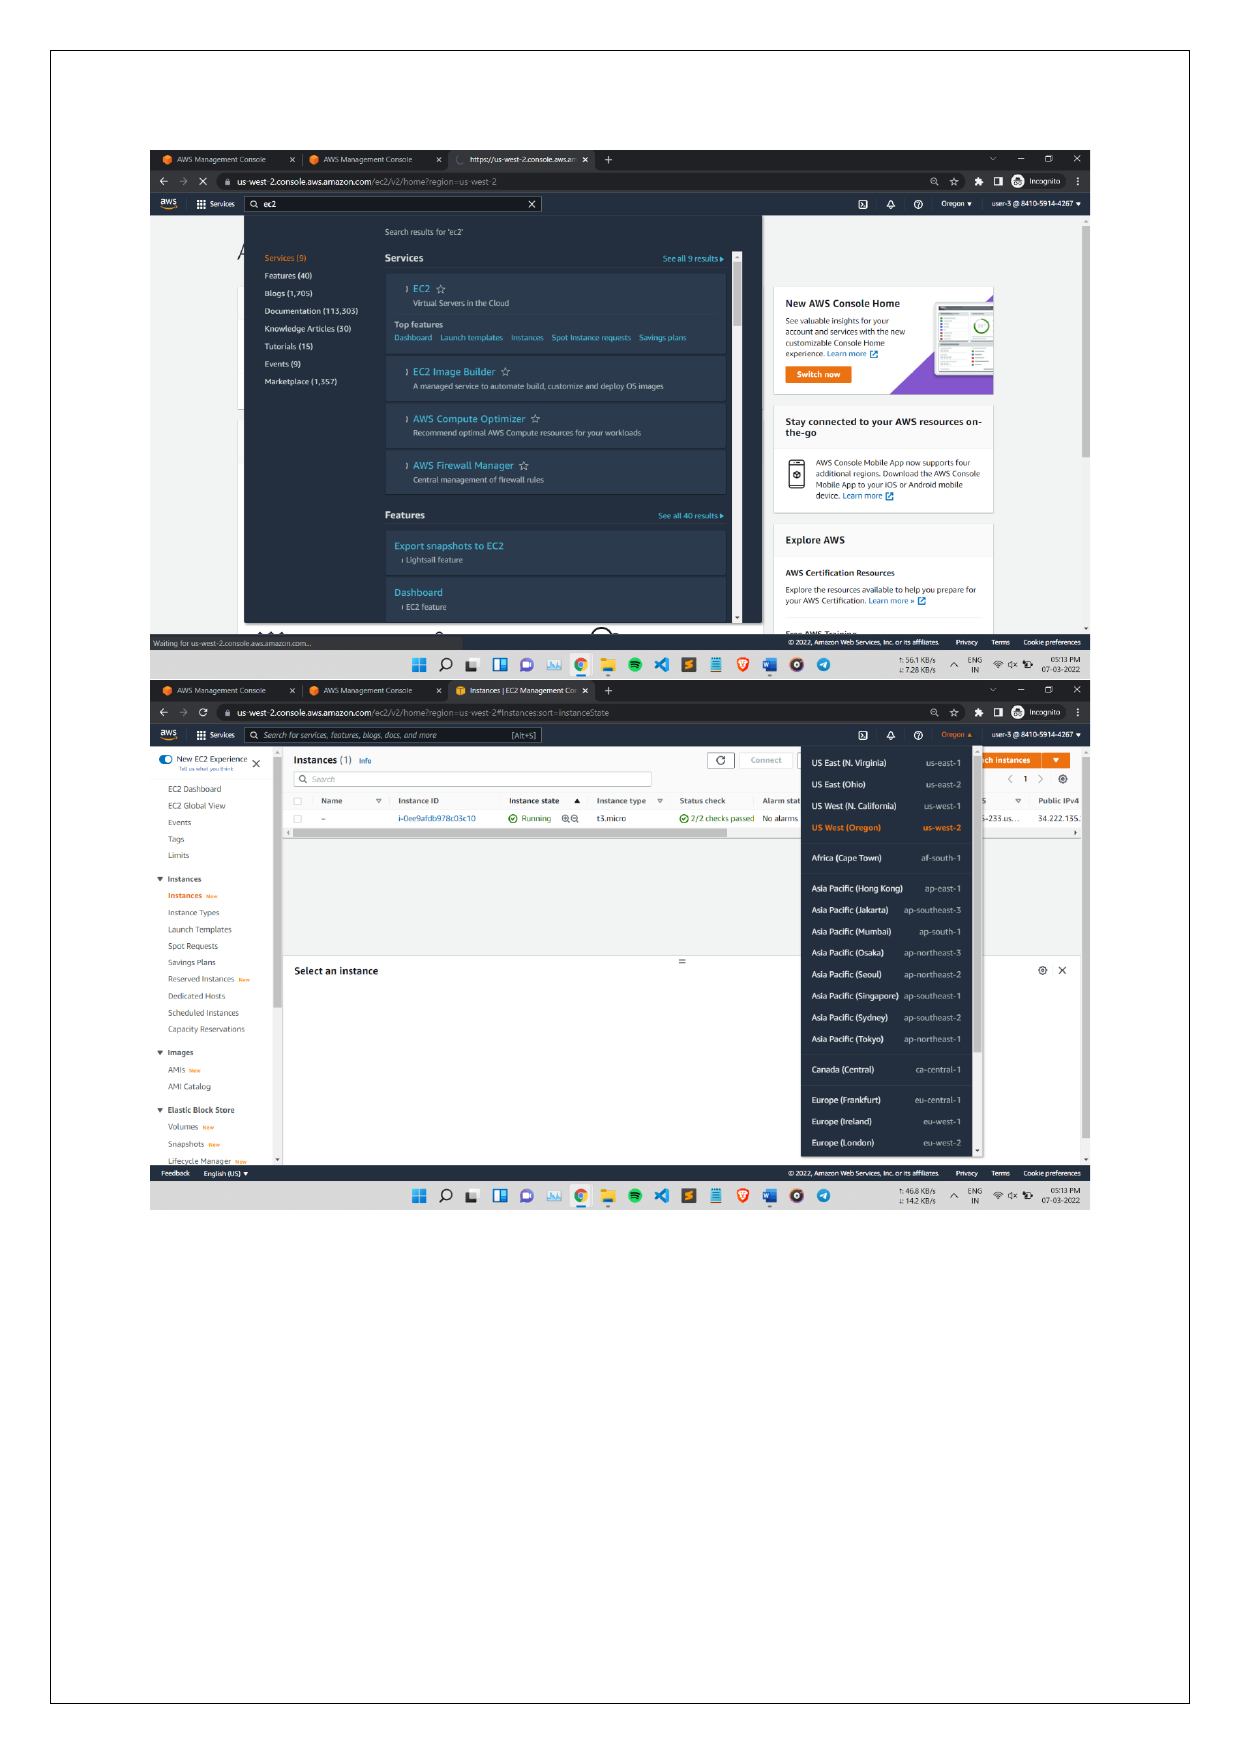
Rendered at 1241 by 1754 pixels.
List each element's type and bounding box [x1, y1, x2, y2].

picture [150, 150, 1091, 679]
picture [150, 680, 1091, 1210]
